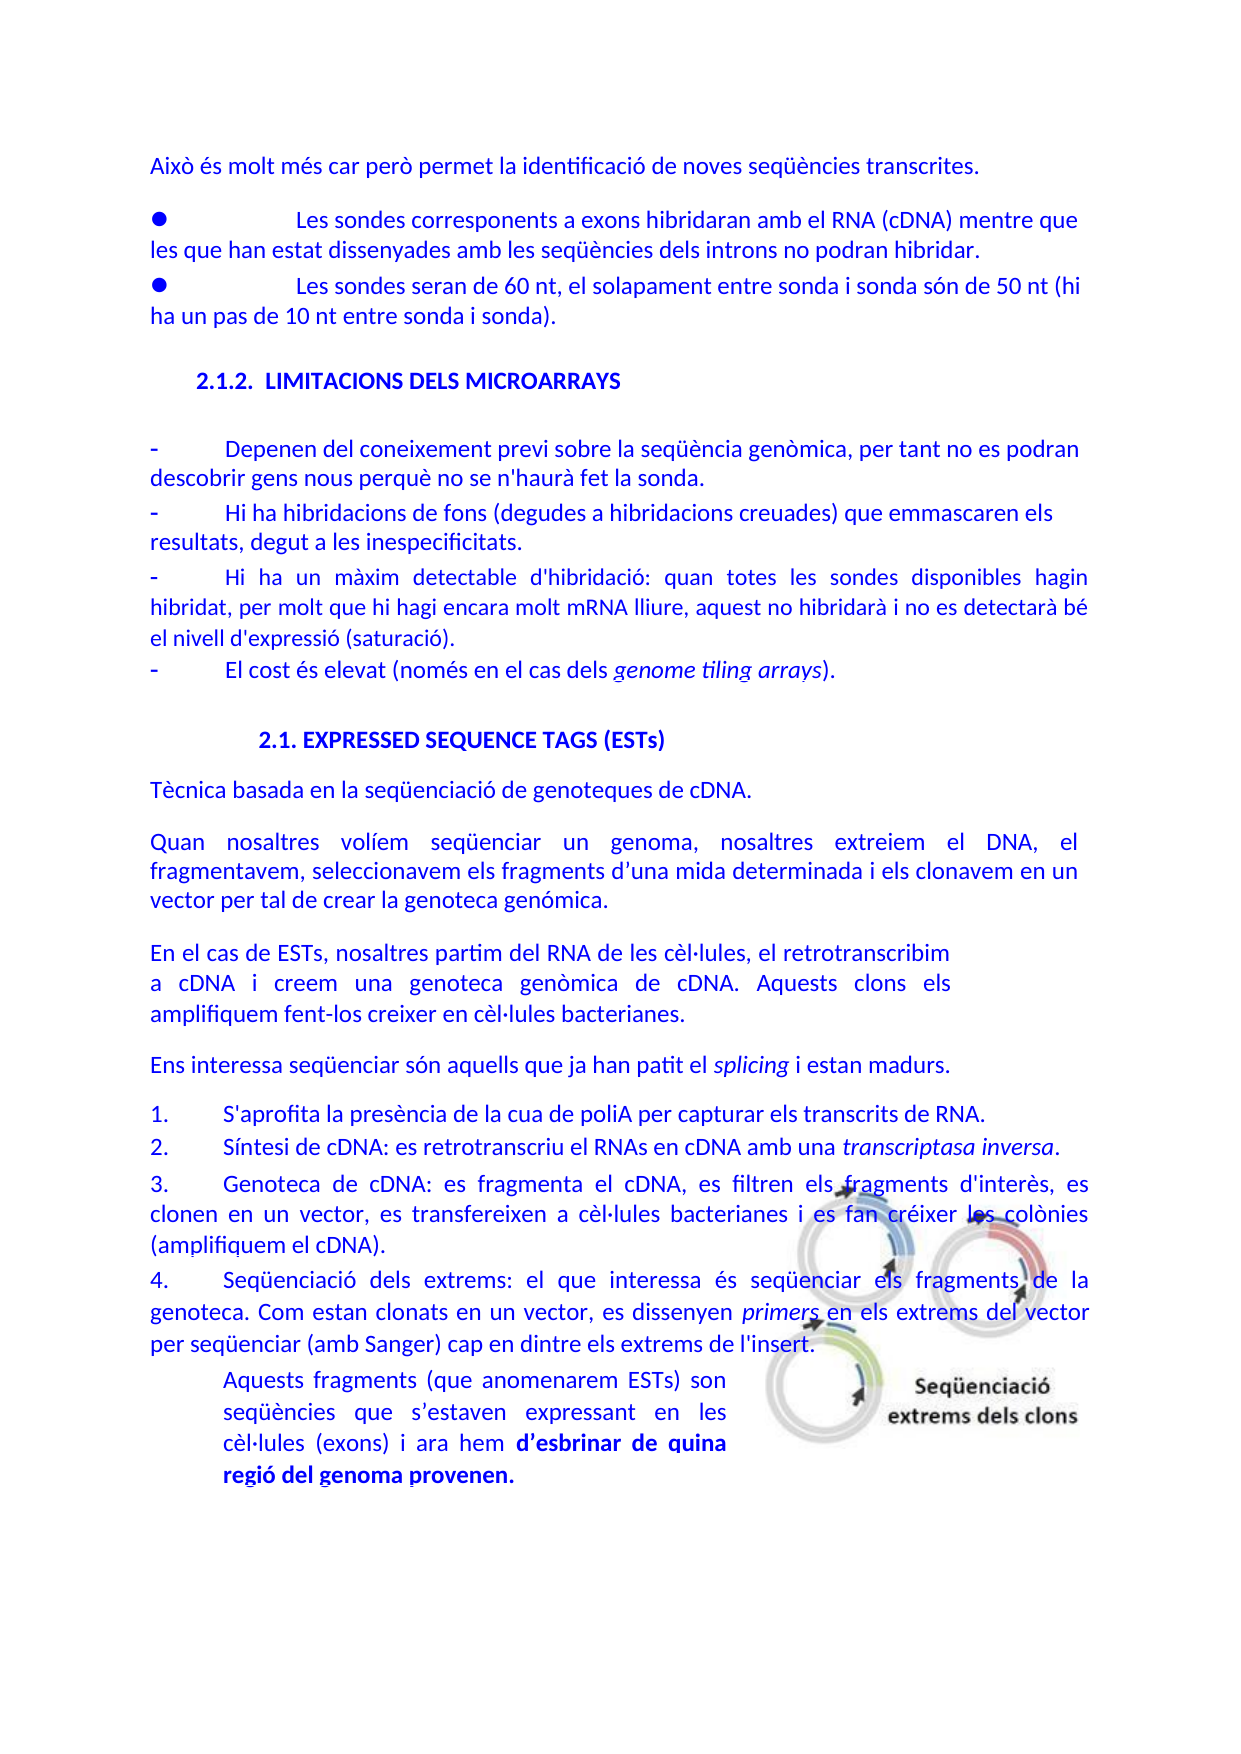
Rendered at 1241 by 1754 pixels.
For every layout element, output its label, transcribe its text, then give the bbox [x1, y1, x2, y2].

list S'aprofita la presència de la cua de poliA per capturar els transcrits de RNA. [150, 1099, 1090, 1129]
text 2.1. EXPRESSED SEQUENCE TAGS (ESTs) [258, 724, 1090, 755]
list Les sondes corresponents a exons hibridaran amb el RNA (cDNA) mentre que les que han estat dissenyades amb les seqüències dels introns no podran hibridar. [150, 204, 1090, 265]
picture [764, 1359, 1080, 1449]
list Les sondes seran de 60 nt, el solapament entre sonda i sonda són de 50 nt (hi ha un pas de 10 nt entre sonda i sonda). [150, 270, 1090, 330]
text En el cas de ESTs, nosaltres partim del RNA de les cèl·lules, el retrotranscribim a cDNA i creem una genoteca genòmica de cDNA. Aquests clons els amplifiquem fent-los creixer en cèl·lules bacterianes. [150, 937, 952, 1028]
text 2.1.2. LIMITACIONS DELS MICROARRAYS [196, 366, 1090, 396]
text Quan nosaltres volíem seqüenciar un genoma, nosaltres extreiem el DNA, el fragmentavem, seleccionavem els fragments d’una mida determinada i els clonavem en un vector per tal de crear la genoteca genómica. [150, 827, 1079, 914]
list Hi ha hibridacions de fons (degudes a hibridacions creuades) que emmascaren els resultats, degut a les inespecificitats. [150, 498, 1090, 556]
list Depenen del coneixement previ sobre la seqüència genòmica, per tant no es podran descobrir gens nous perquè no se n'haurà fet la sonda. [150, 435, 1090, 493]
text Això és molt més car però permet la identificació de noves seqüències transcrites. [150, 151, 1090, 181]
list Síntesi de cDNA: es retrotranscriu el RNAs en cDNA amb una transcriptasa inversa. [150, 1132, 1090, 1162]
text Tècnica basada en la seqüenciació de genoteques de cDNA. [150, 774, 1090, 805]
list Seqüenciació dels extrems: el que interessa és seqüenciar els fragments de la genoteca. Com estan clonats en un vector, es dissenyen primers en els extrems del vector per seqüenciar (amb Sanger) cap en dintre els extrems de l'insert. [150, 1264, 1090, 1359]
list El cost és elevat (només en el cas dels genome tiling arrays). [150, 654, 1090, 684]
text Ens interessa seqüenciar són aquells que ja han patit el splicing i estan madurs. [150, 1049, 1090, 1080]
list Hi ha un màxim detectable d'hibridació: quan totes les sondes disponibles hagin hibridat, per molt que hi hagi encara molt mRNA lliure, aquest no hibridarà i no es detectarà bé el nivell d'expressió (saturació). [150, 562, 1090, 652]
list Genoteca de cDNA: es fragmenta el cDNA, es filtren els fragments d'interès, es clonen en un vector, es transfereixen a cèl·lules bacterianes i es fan créixer les colònies (amplifiquem el cDNA). [150, 1168, 1090, 1259]
text Aquests fragments (que anomenarem ESTs) son seqüències que s’estaven expressant en les cèl·lules (exons) i ara hem d’esbrinar de quina regió del genoma provenen. [223, 1365, 727, 1489]
picture [764, 1259, 1080, 1264]
